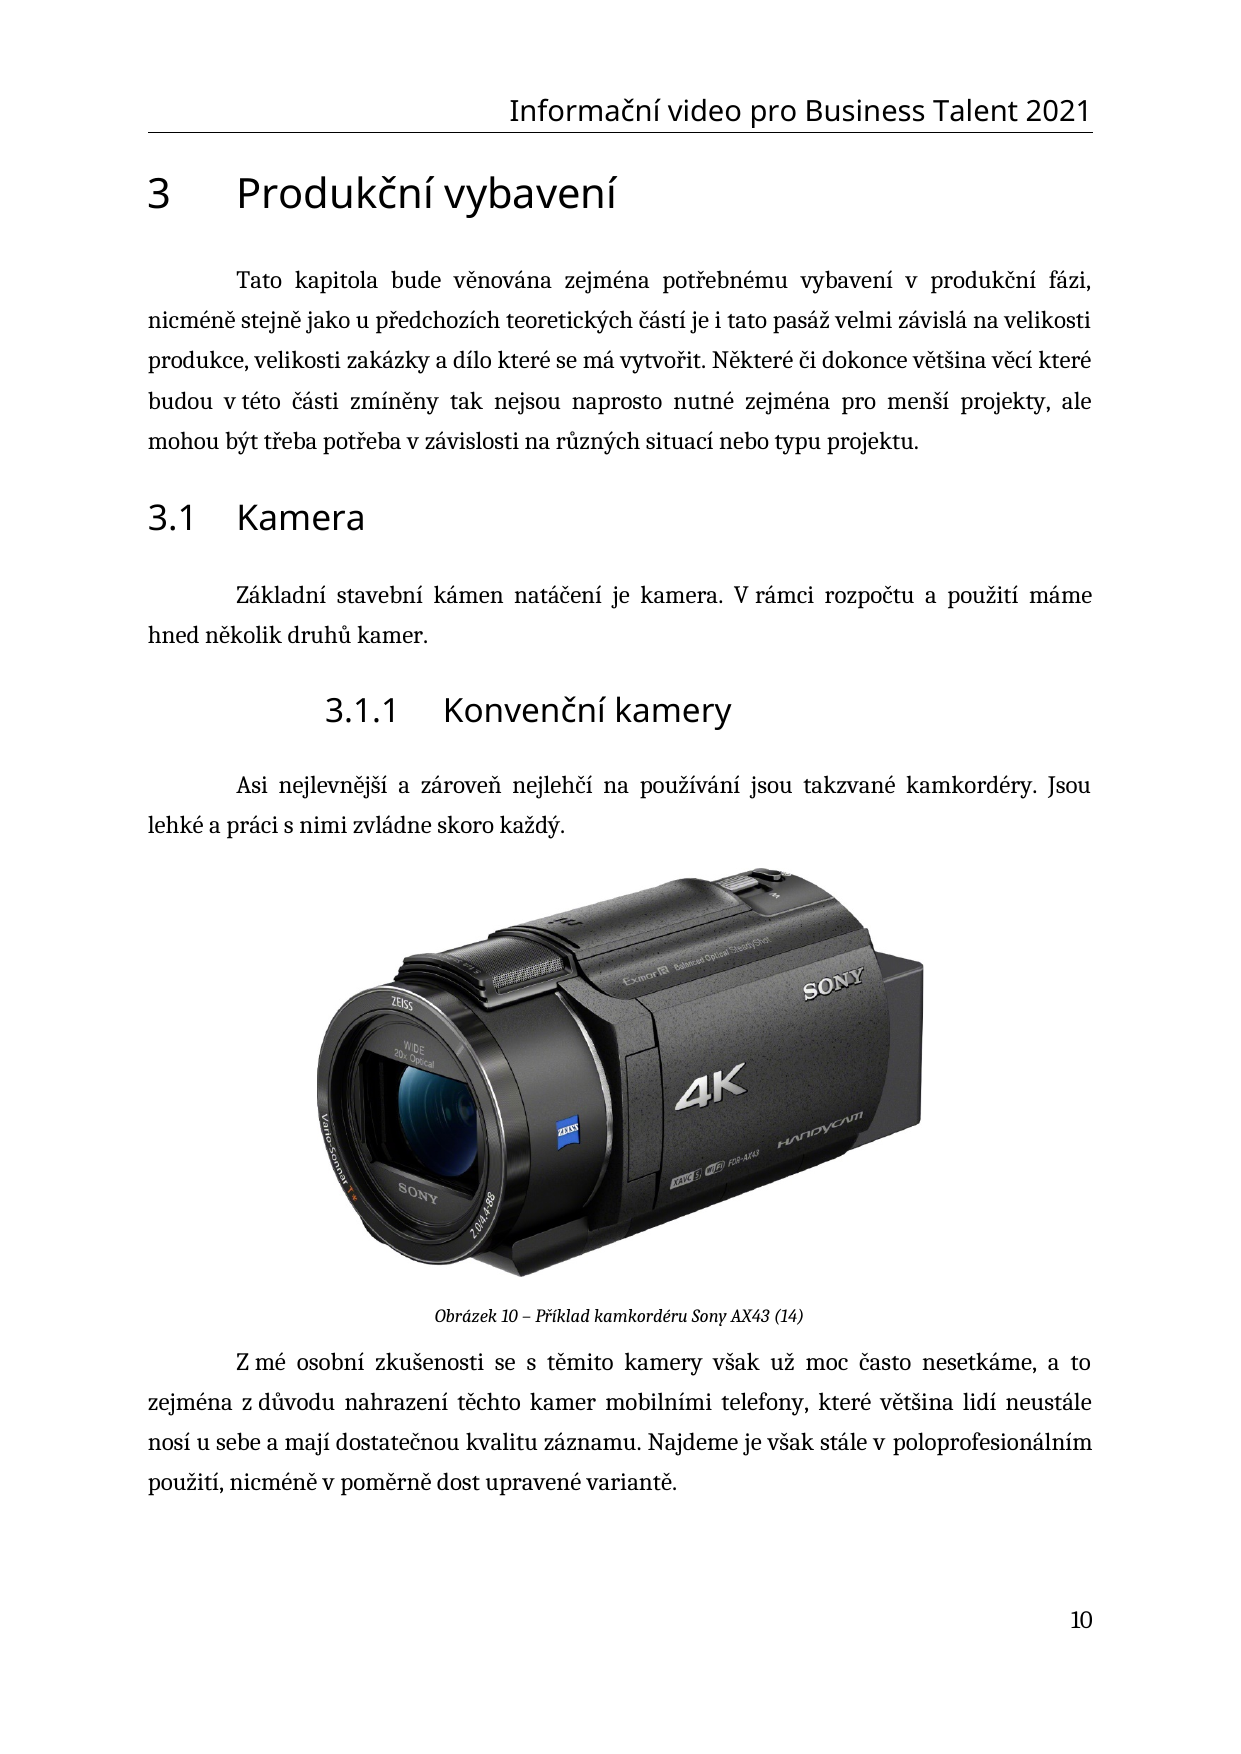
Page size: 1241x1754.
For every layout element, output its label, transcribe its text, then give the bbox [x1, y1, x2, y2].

picture [317, 868, 924, 1277]
subtitle Kamera [148, 492, 1093, 540]
text Z mé osobní zkušenosti se s těmito kamery však už moc často nesetkáme, a to zejména z důvodu nahrazení těchto kamer mobilními telefony, které většina lidí neustále nosí u sebe a mají dostatečnou kvalitu záznamu. Najdeme je však stále v poloprofesionálním použití, nicméně v poměrně dost upravené variantě. [148, 1347, 1093, 1497]
text Tato kapitola bude věnována zejména potřebnému vybavení v produkční fázi, nicméně stejně jako u předchozích teoretických částí je i tato pasáž velmi závislá na velikosti produkce, velikosti zakázky a dílo které se má vytvořit. Některé či dokonce většina věcí které budou v této části zmíněny tak nejsou naprosto nutné zejména pro menší projekty, ale mohou být třeba potřeba v závislosti na různých situací nebo typu projektu. [148, 266, 1093, 456]
subtitle Konvenční kamery [236, 686, 1093, 732]
text Obrázek – Příklad kamkordéru Sony AX43 [148, 1305, 1093, 1327]
text Základní stavební kámen natáčení je kamera. V rámci rozpočtu a použití máme hned několik druhů kamer. [148, 581, 1093, 650]
subtitle Produkční vybavení [148, 164, 1093, 221]
text Asi nejlevnější a zároveň nejlehčí na používání jsou takzvané kamkordéry. Jsou lehké a práci s nimi zvládne skoro každý. [148, 771, 1093, 840]
